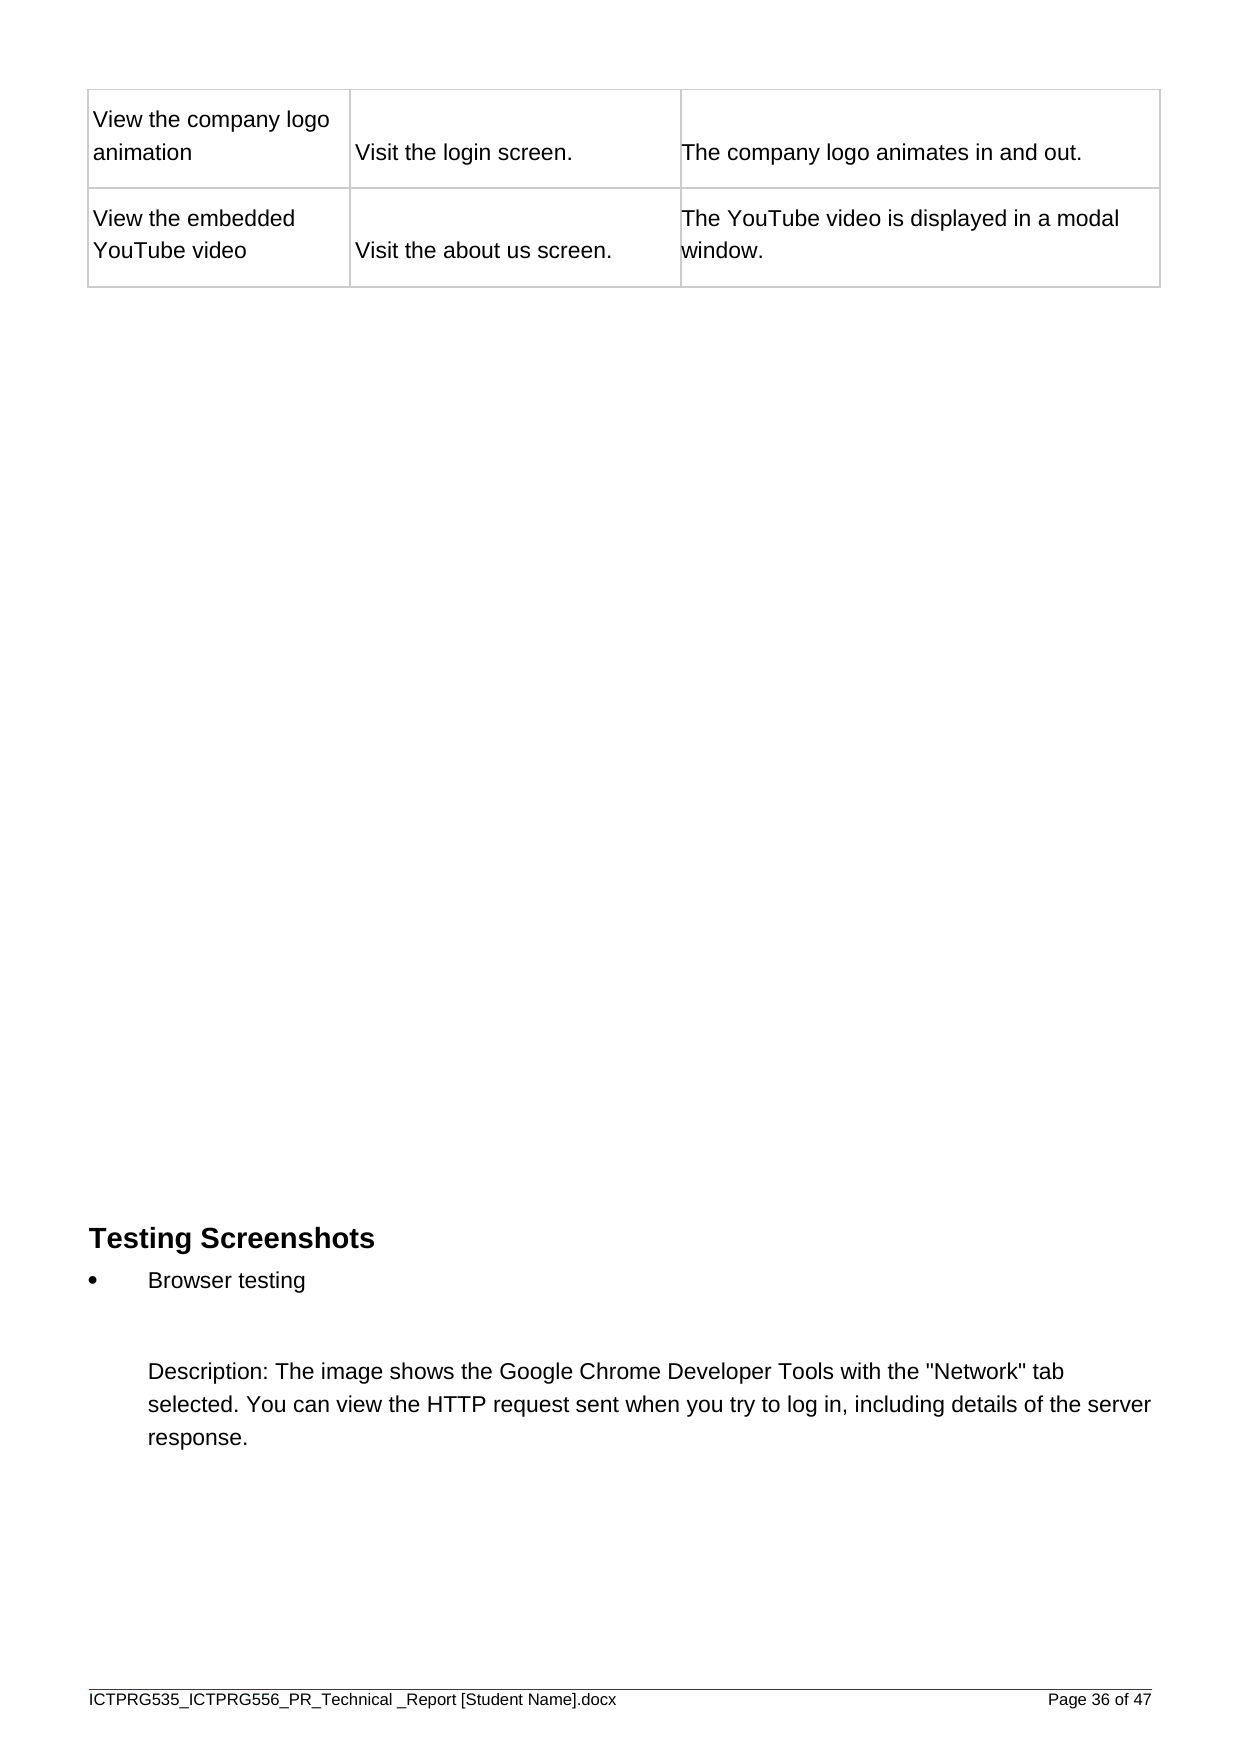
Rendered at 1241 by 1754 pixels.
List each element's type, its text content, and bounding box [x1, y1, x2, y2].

text Browser testing [89, 1267, 1152, 1293]
table_cell Visit the about us screen. [351, 189, 680, 286]
subtitle Testing Screenshots [89, 1221, 1152, 1254]
table_cell The YouTube video is displayed in a modal window. [682, 189, 1159, 286]
table_cell View the company logo animation [89, 90, 349, 187]
list Description: The image shows the Google Chrome Developer Tools with the "Network" tab selected. You can view the HTTP request sent when you try to log in, including details of the server response. [89, 1358, 1152, 1450]
table_cell The company logo animates in and out. [682, 90, 1159, 187]
table_cell View the embedded YouTube video [89, 189, 349, 286]
table_cell Visit the login screen. [351, 90, 680, 187]
